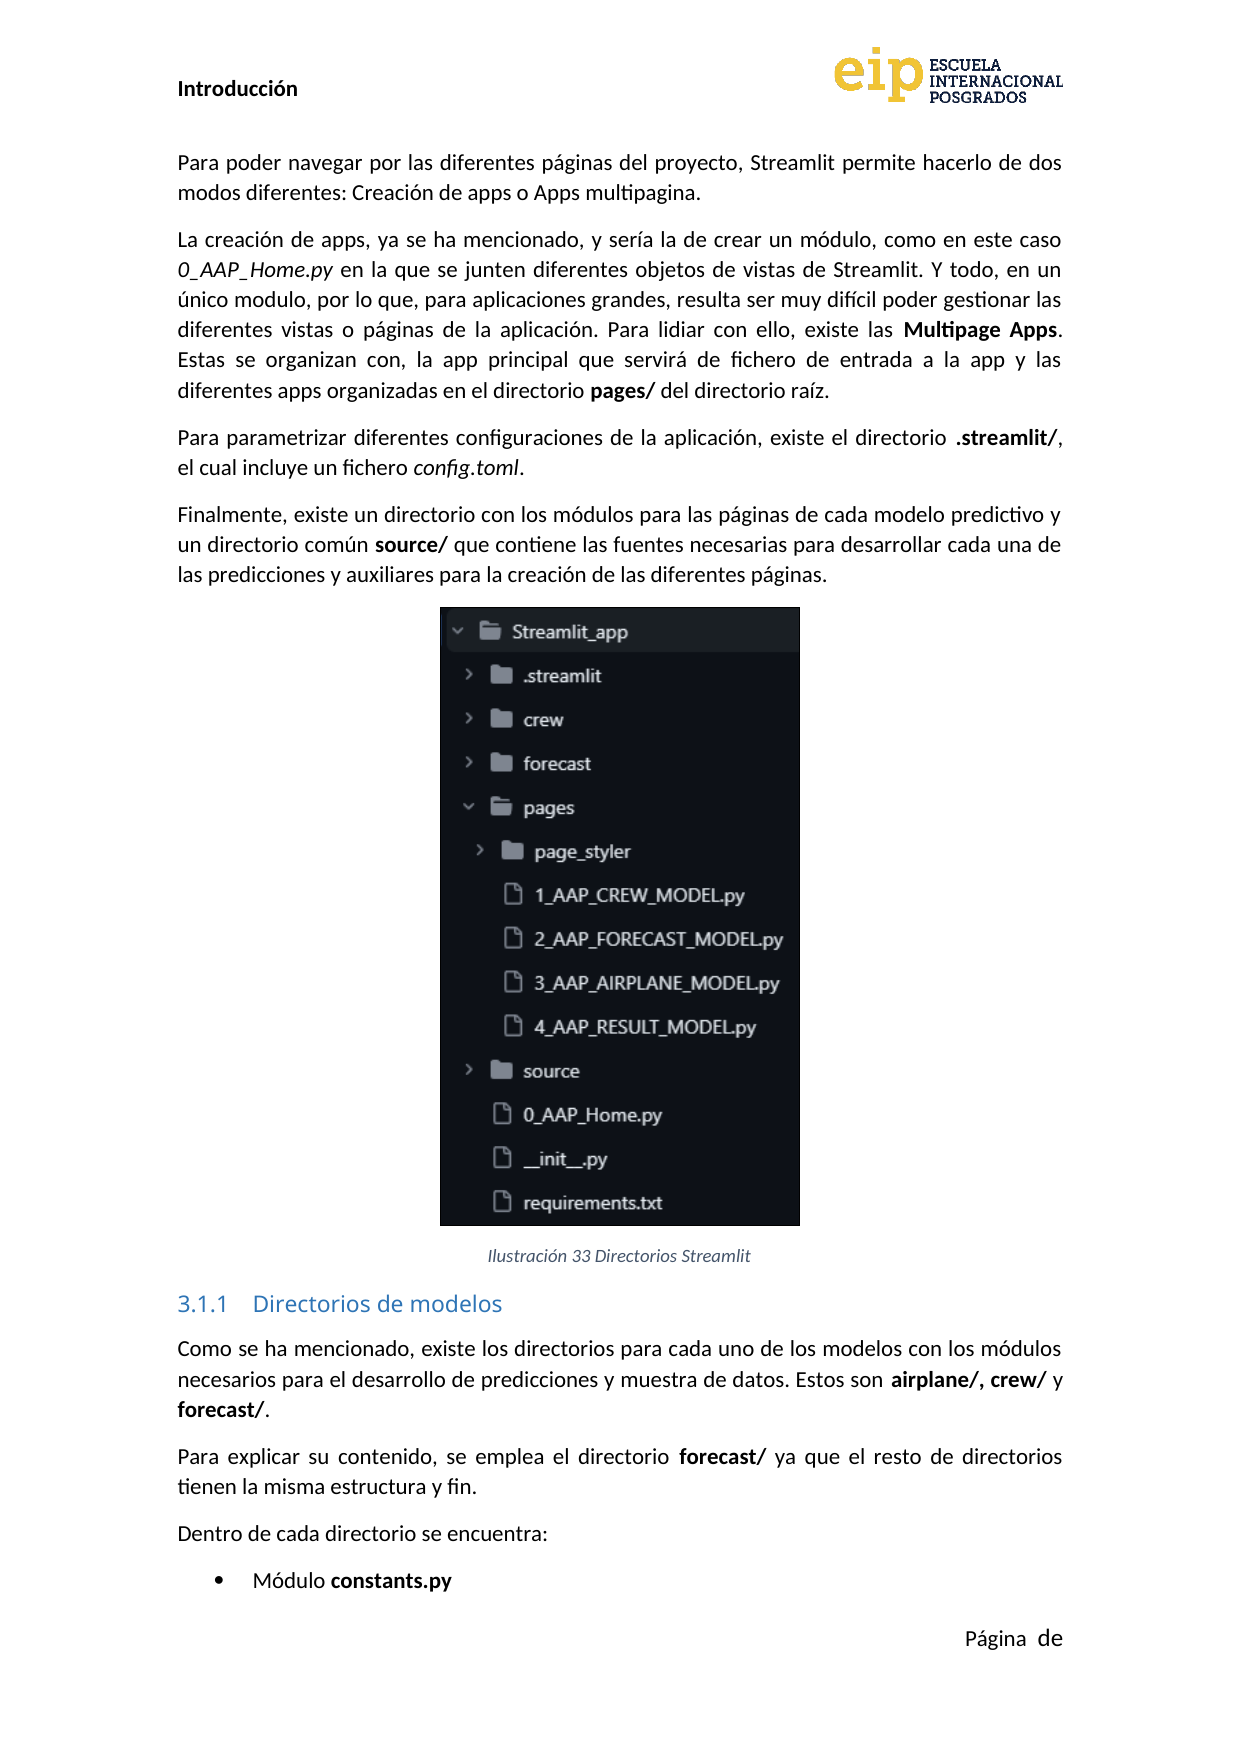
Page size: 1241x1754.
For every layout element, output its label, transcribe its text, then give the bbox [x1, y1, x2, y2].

text Para explicar su contenido, se emplea el directorio forecast/ ya que el resto de directorios tienen la misma estructura y fin. [177, 1442, 1063, 1500]
picture [834, 47, 1063, 103]
text Para parametrizar diferentes configuraciones de la aplicación, existe el directorio .streamlit/, el cual incluye un fichero config.toml. [177, 423, 1063, 481]
list Módulo constants.py [215, 1566, 1063, 1594]
text Como se ha mencionado, existe los directorios para cada uno de los modelos con los módulos necesarios para el desarrollo de predicciones y muestra de datos. Estos son airplane/, crew/ y forecast/. [177, 1334, 1063, 1423]
text La creación de apps, ya se ha mencionado, y sería la de crear un módulo, como en este caso 0_AAP_Home.py en la que se junten diferentes objetos de vistas de Streamlit. Y todo, en un único modulo, por lo que, para aplicaciones grandes, resulta ser muy difícil poder gestionar las diferentes vistas o páginas de la aplicación. Para lidiar con ello, existe las Multipage Apps. Estas se organizan con, la app principal que servirá de fichero de entrada a la app y las diferentes apps organizadas en el directorio pages/ del directorio raíz. [177, 225, 1063, 404]
subtitle Directorios de modelos [177, 1288, 1063, 1319]
text Dentro de cada directorio se encuentra: [177, 1519, 1063, 1547]
picture [441, 608, 799, 1225]
text Finalmente, existe un directorio con los módulos para las páginas de cada modelo predictivo y un directorio común source/ que contiene las fuentes necesarias para desarrollar cada una de las predicciones y auxiliares para la creación de las diferentes páginas. [177, 500, 1063, 588]
text Para poder navegar por las diferentes páginas del proyecto, Streamlit permite hacerlo de dos modos diferentes: Creación de apps o Apps multipagina. [177, 148, 1063, 206]
